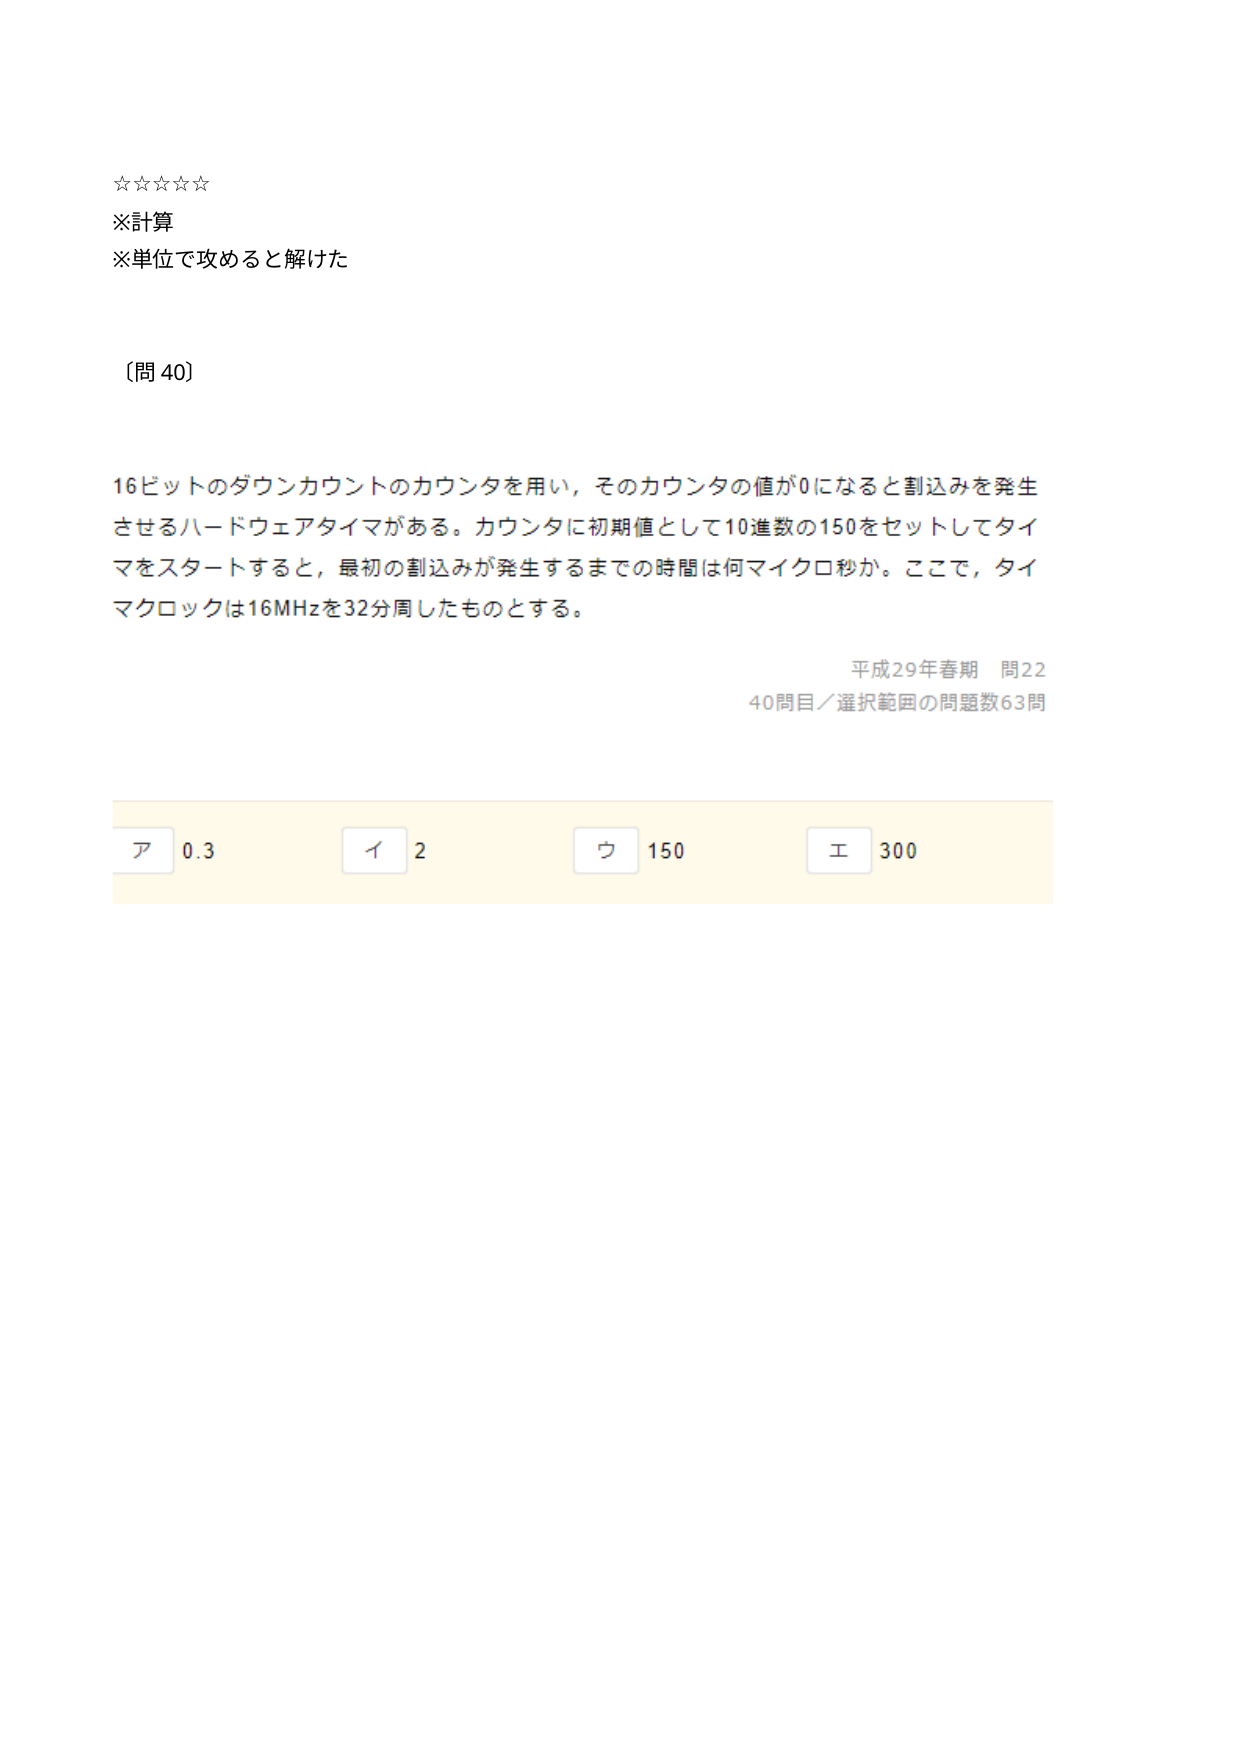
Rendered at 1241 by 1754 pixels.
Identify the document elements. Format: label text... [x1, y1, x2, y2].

text 〔問40〕 [112, 352, 1128, 389]
text ☆☆☆☆☆ [112, 164, 1128, 202]
picture [112, 464, 1054, 904]
text ※計算 [112, 202, 1128, 239]
text ※単位で攻めると解けた [112, 239, 1128, 277]
